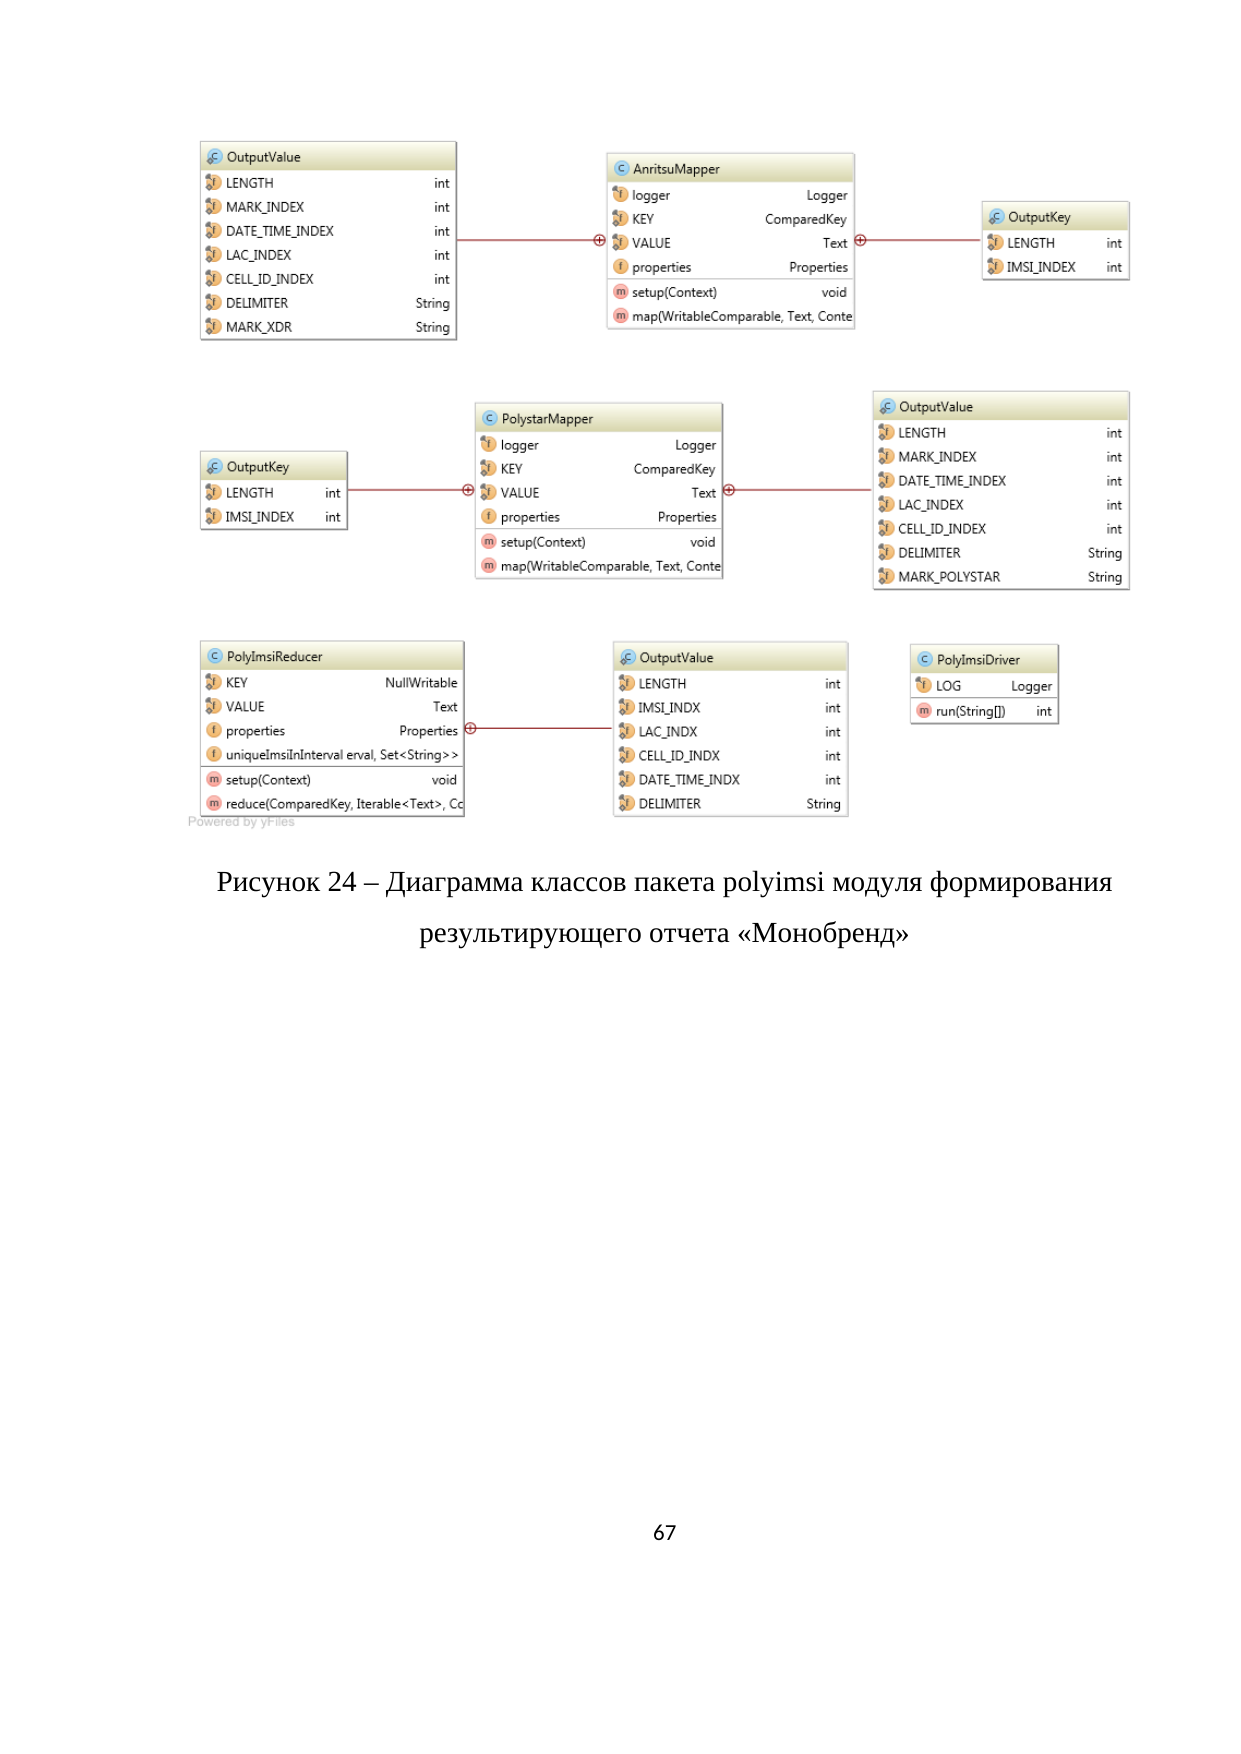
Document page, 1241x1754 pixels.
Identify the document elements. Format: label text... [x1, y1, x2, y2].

text Рисунок 24 – Диаграмма классов пакета polyimsi модуля формирования результирующего отчета «Монобренд» [177, 864, 1152, 948]
picture [177, 118, 1152, 839]
